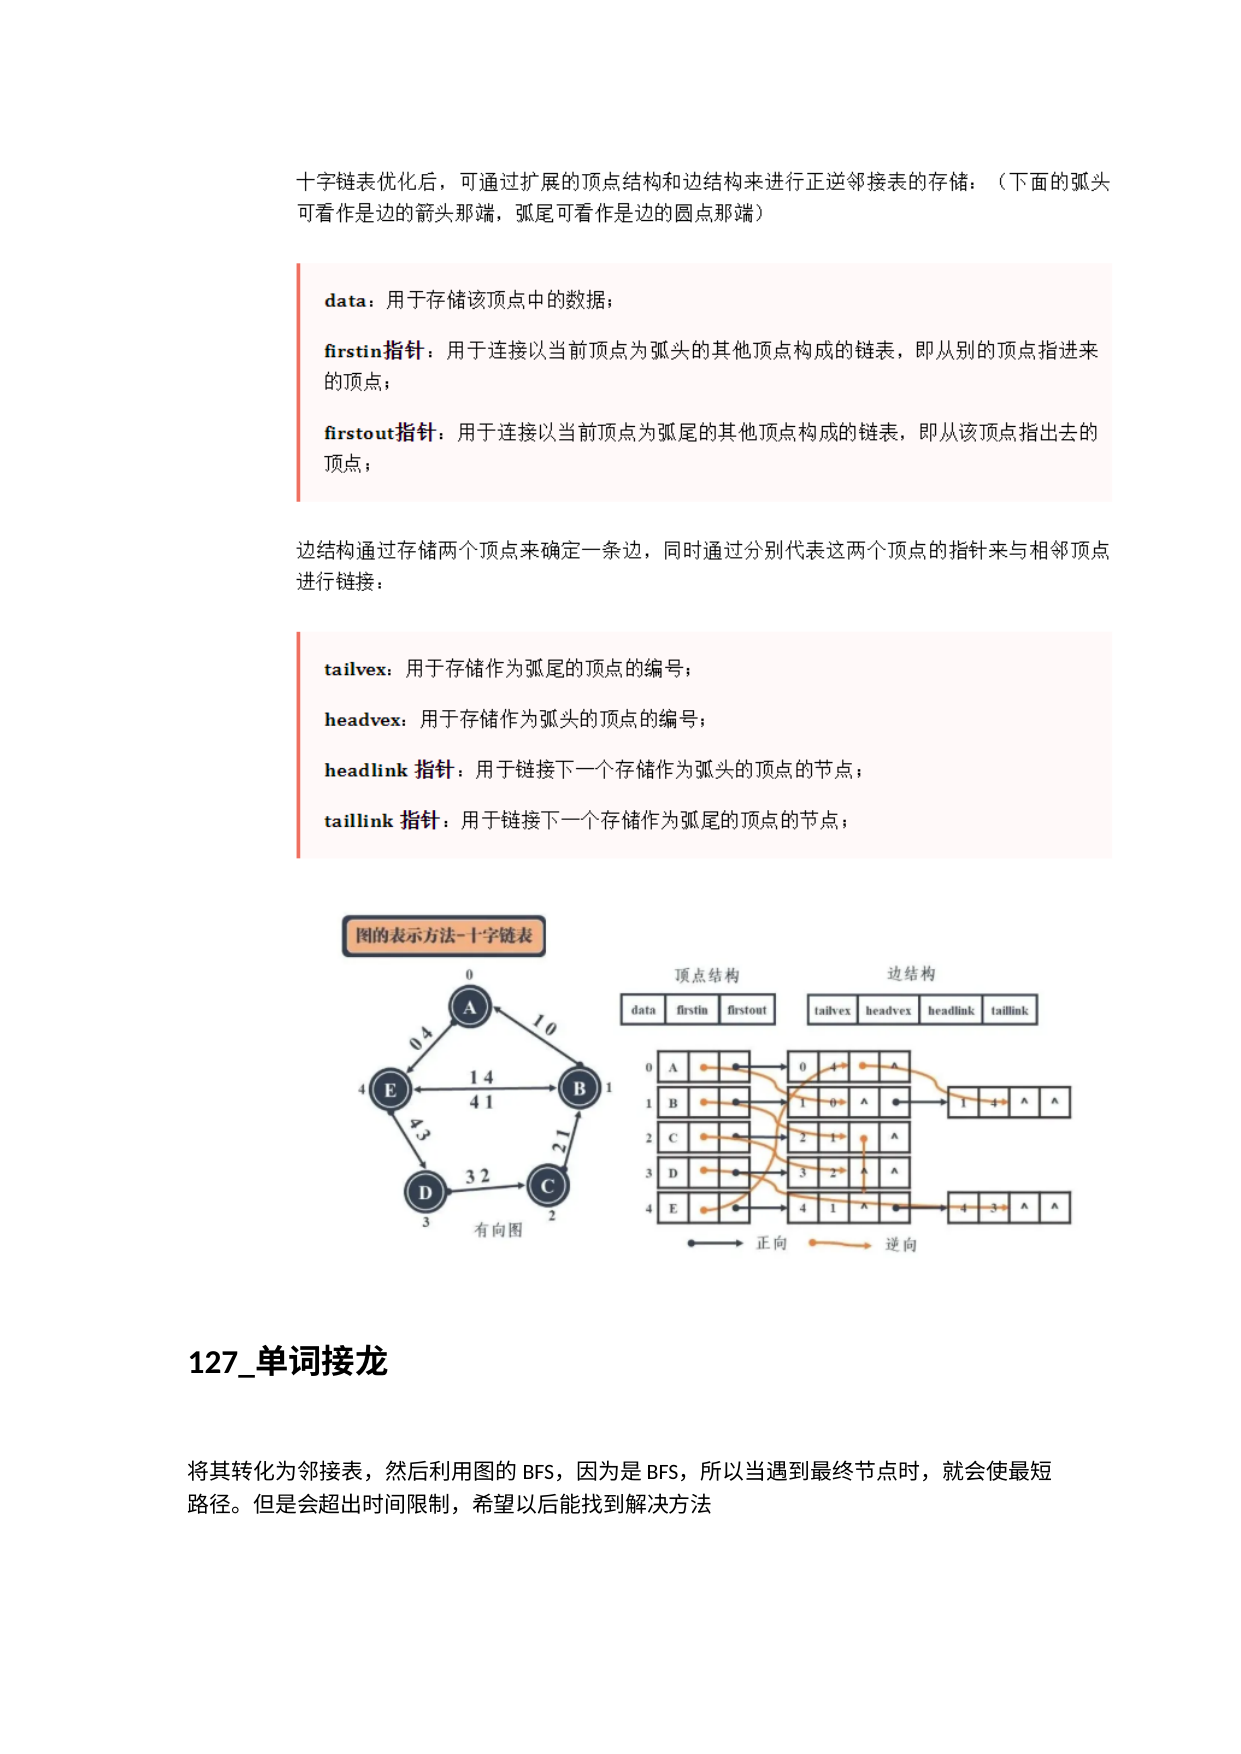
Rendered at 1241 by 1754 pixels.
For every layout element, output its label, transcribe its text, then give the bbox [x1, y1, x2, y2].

subtitle 127_单词接龙 [187, 1327, 1053, 1392]
picture [275, 162, 1140, 1280]
text 将其转化为邻接表，然后利用图的BFS，因为是BFS，所以当遇到最终节点时，就会使最短路径。但是会超出时间限制，希望以后能找到解决方法 [187, 1454, 1053, 1519]
